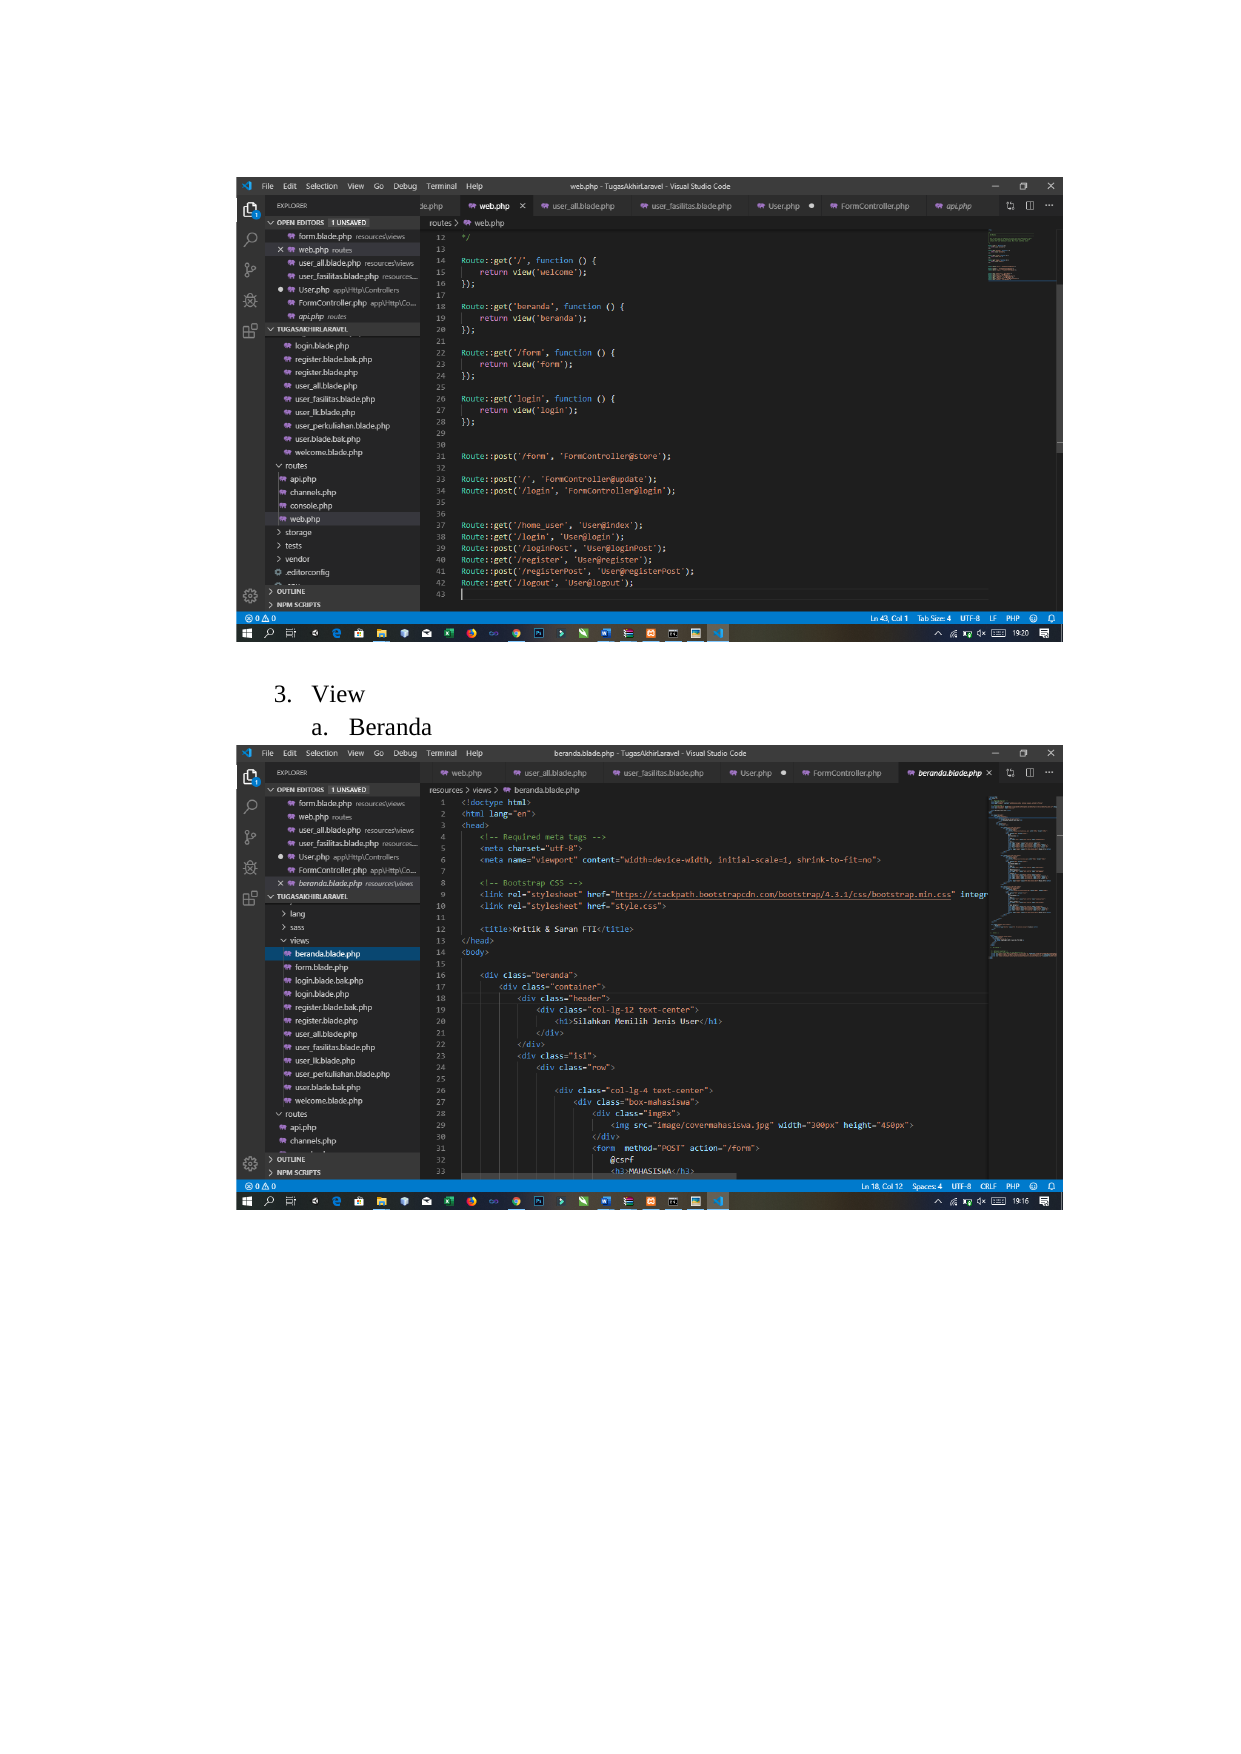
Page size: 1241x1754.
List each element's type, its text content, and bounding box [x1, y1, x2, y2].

list View [274, 679, 1063, 708]
picture [236, 745, 1063, 1210]
picture [236, 177, 1063, 642]
list Beranda [311, 712, 1063, 741]
